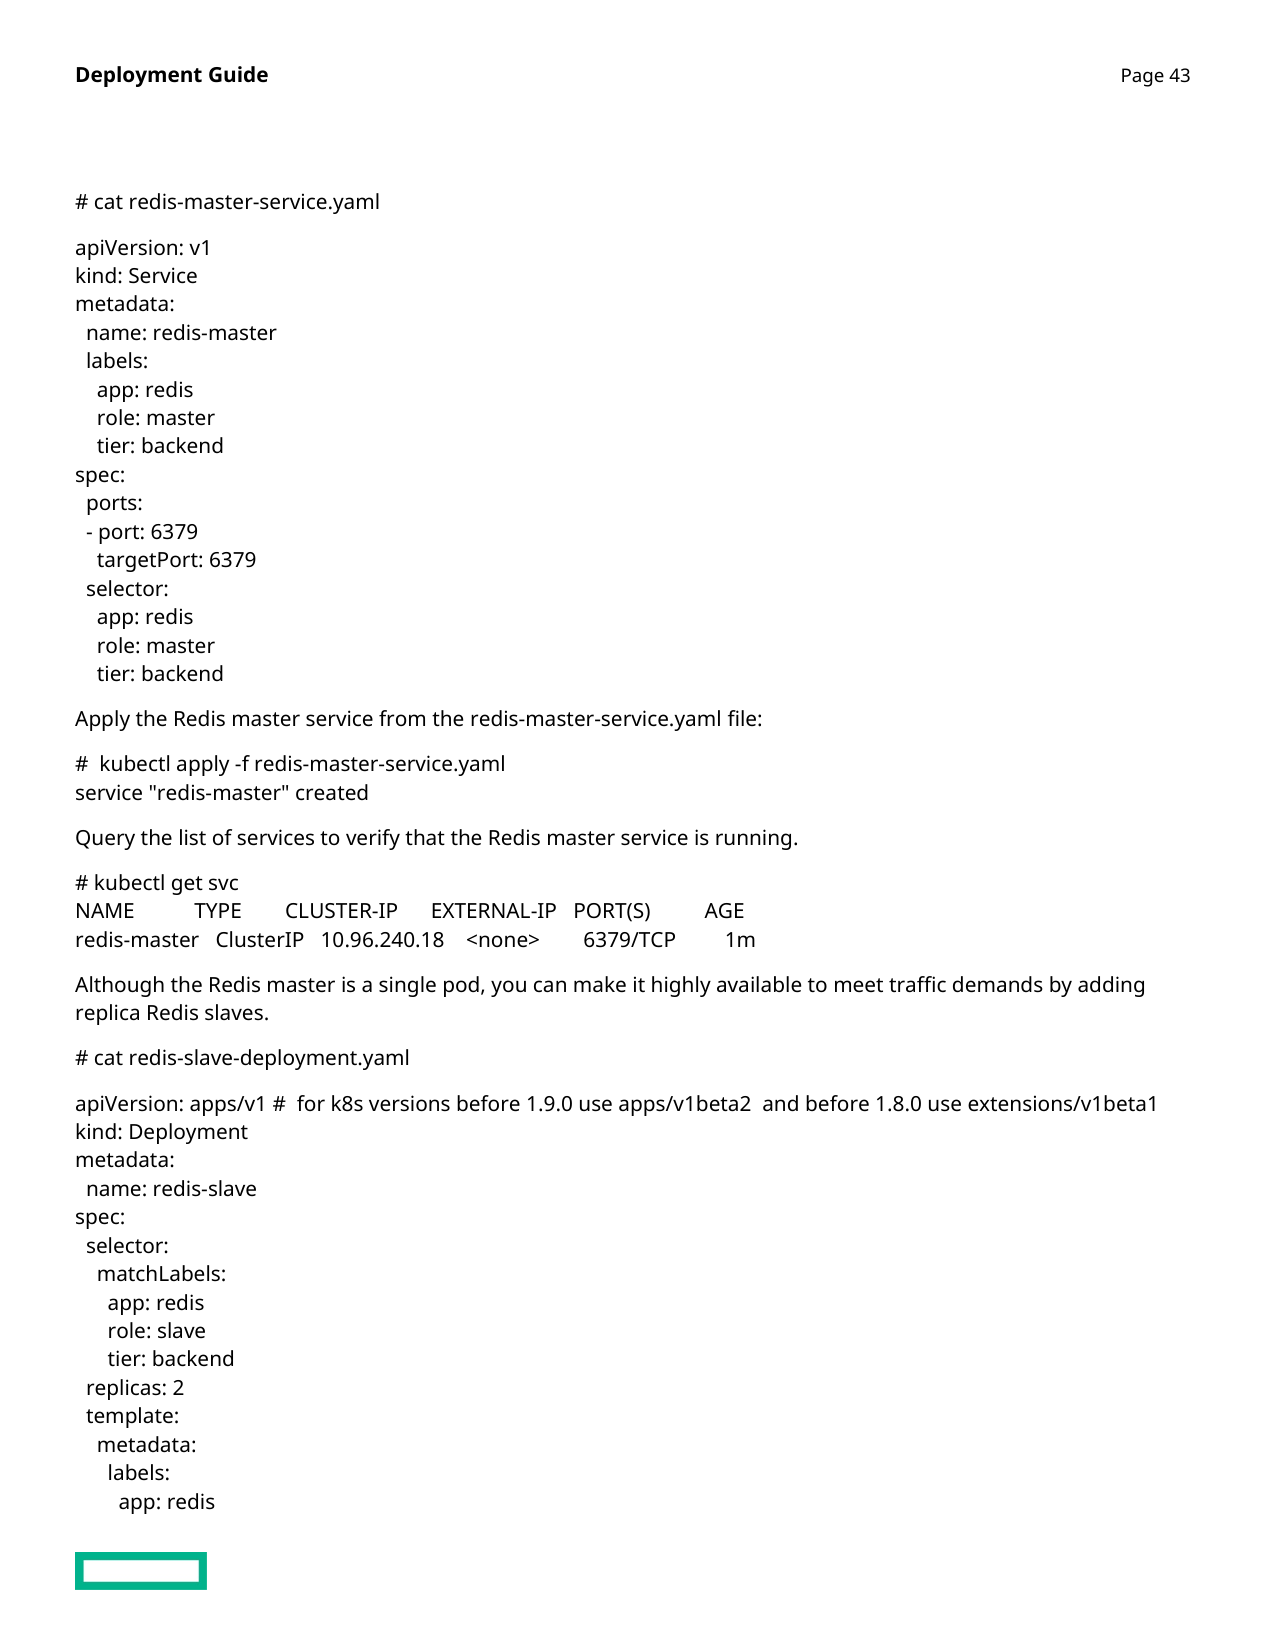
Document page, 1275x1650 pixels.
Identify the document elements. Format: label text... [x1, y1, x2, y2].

text # kubectl get svc NAME TYPE CLUSTER-IP EXTERNAL-IP PORT(S) AGE redis-master ClusterIP 10.96.240.18 <none> 6379/TCP 1m [75, 868, 1200, 953]
text Query the list of services to verify that the Redis master service is running. [75, 823, 1200, 851]
picture [75, 1552, 207, 1590]
text # cat redis-master-service.yaml [75, 187, 1200, 216]
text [75, 1089, 1200, 1515]
text # cat redis-slave-deployment.yaml [75, 1043, 1200, 1072]
text apiVersion: v1 kind: Service metadata: name: redis-master labels: app: redis role: master tier: backend spec: ports: - port: 6379 targetPort: 6379 selector: app: redis role: master tier: backend [75, 233, 1200, 688]
text Although the Redis master is a single pod, you can make it highly available to meet traffic demands by adding replica Redis slaves. [75, 970, 1200, 1027]
text Apply the Redis master service from the redis-master-service.yaml file: [75, 704, 1200, 733]
text # kubectl apply -f redis-master-service.yaml service "redis-master" created [75, 749, 1200, 806]
